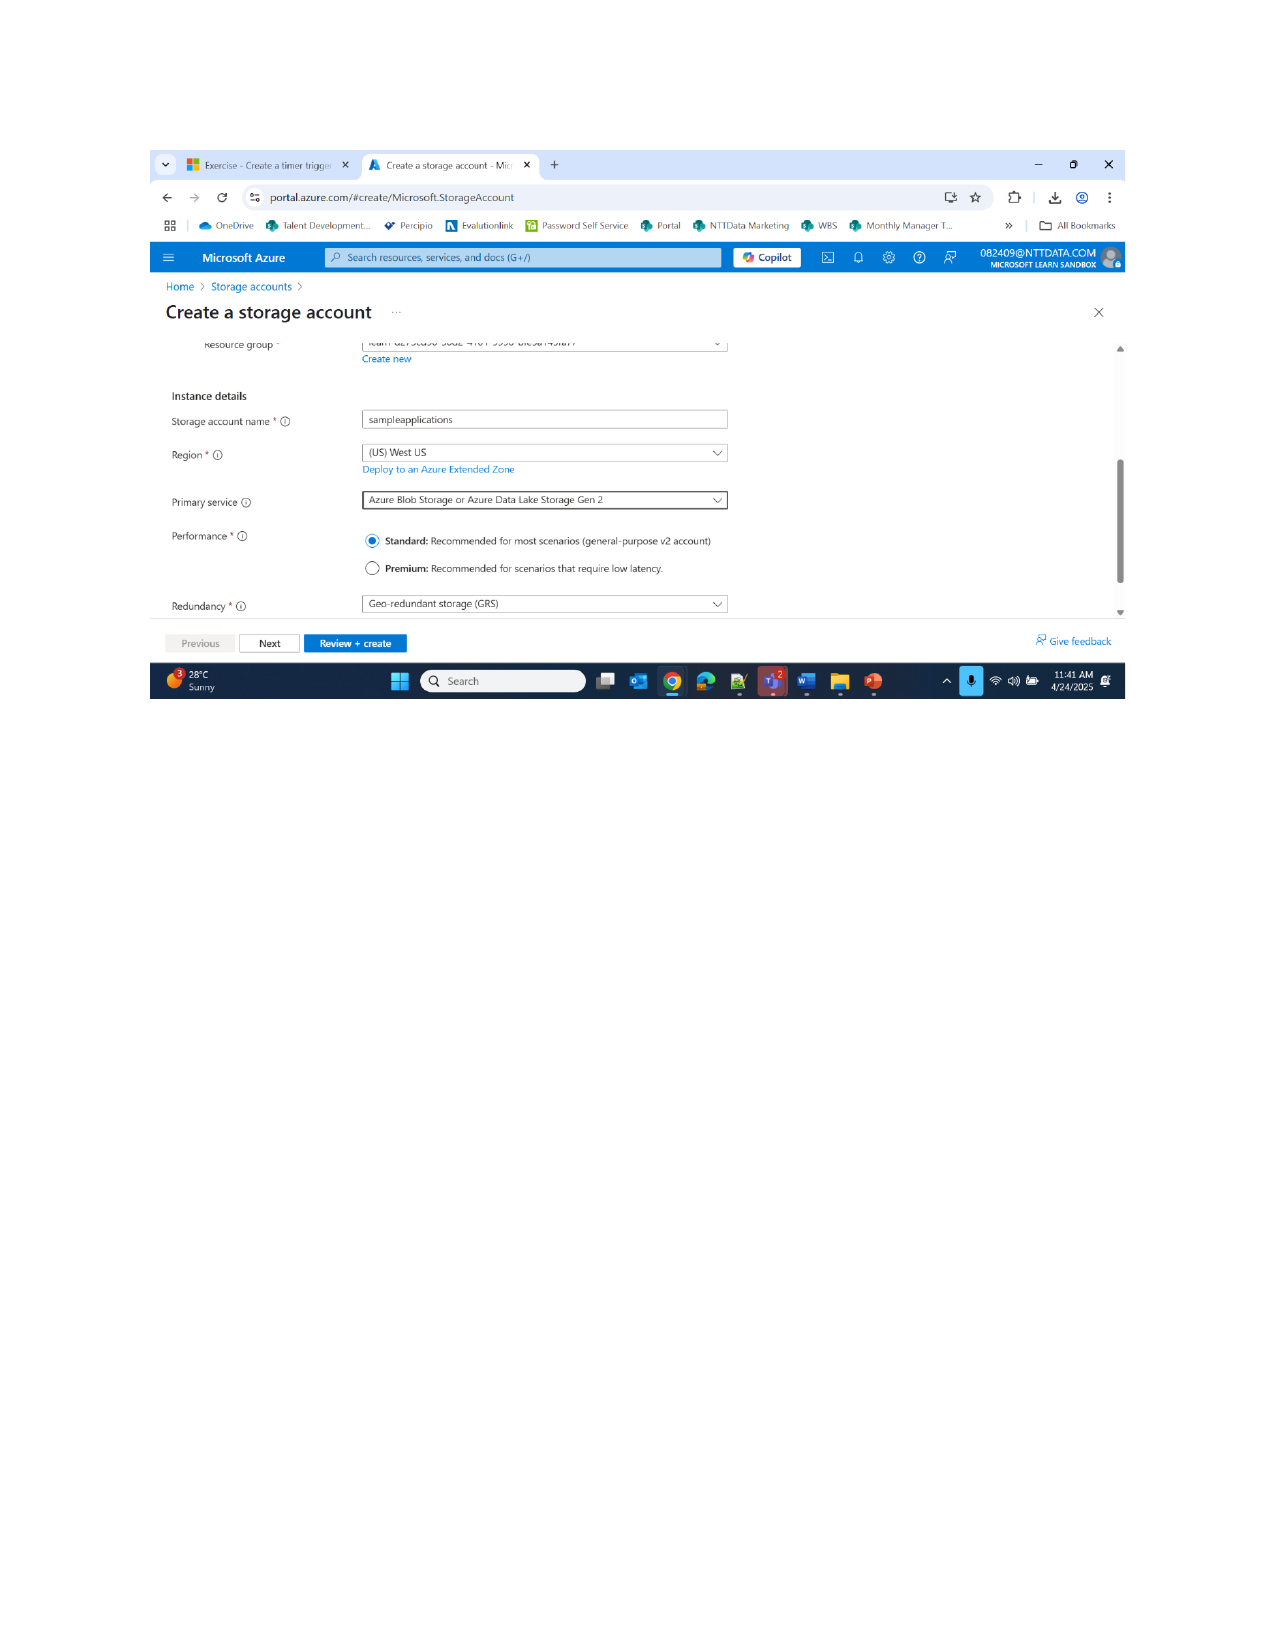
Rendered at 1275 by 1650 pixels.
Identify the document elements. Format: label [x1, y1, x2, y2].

picture [150, 150, 1125, 699]
